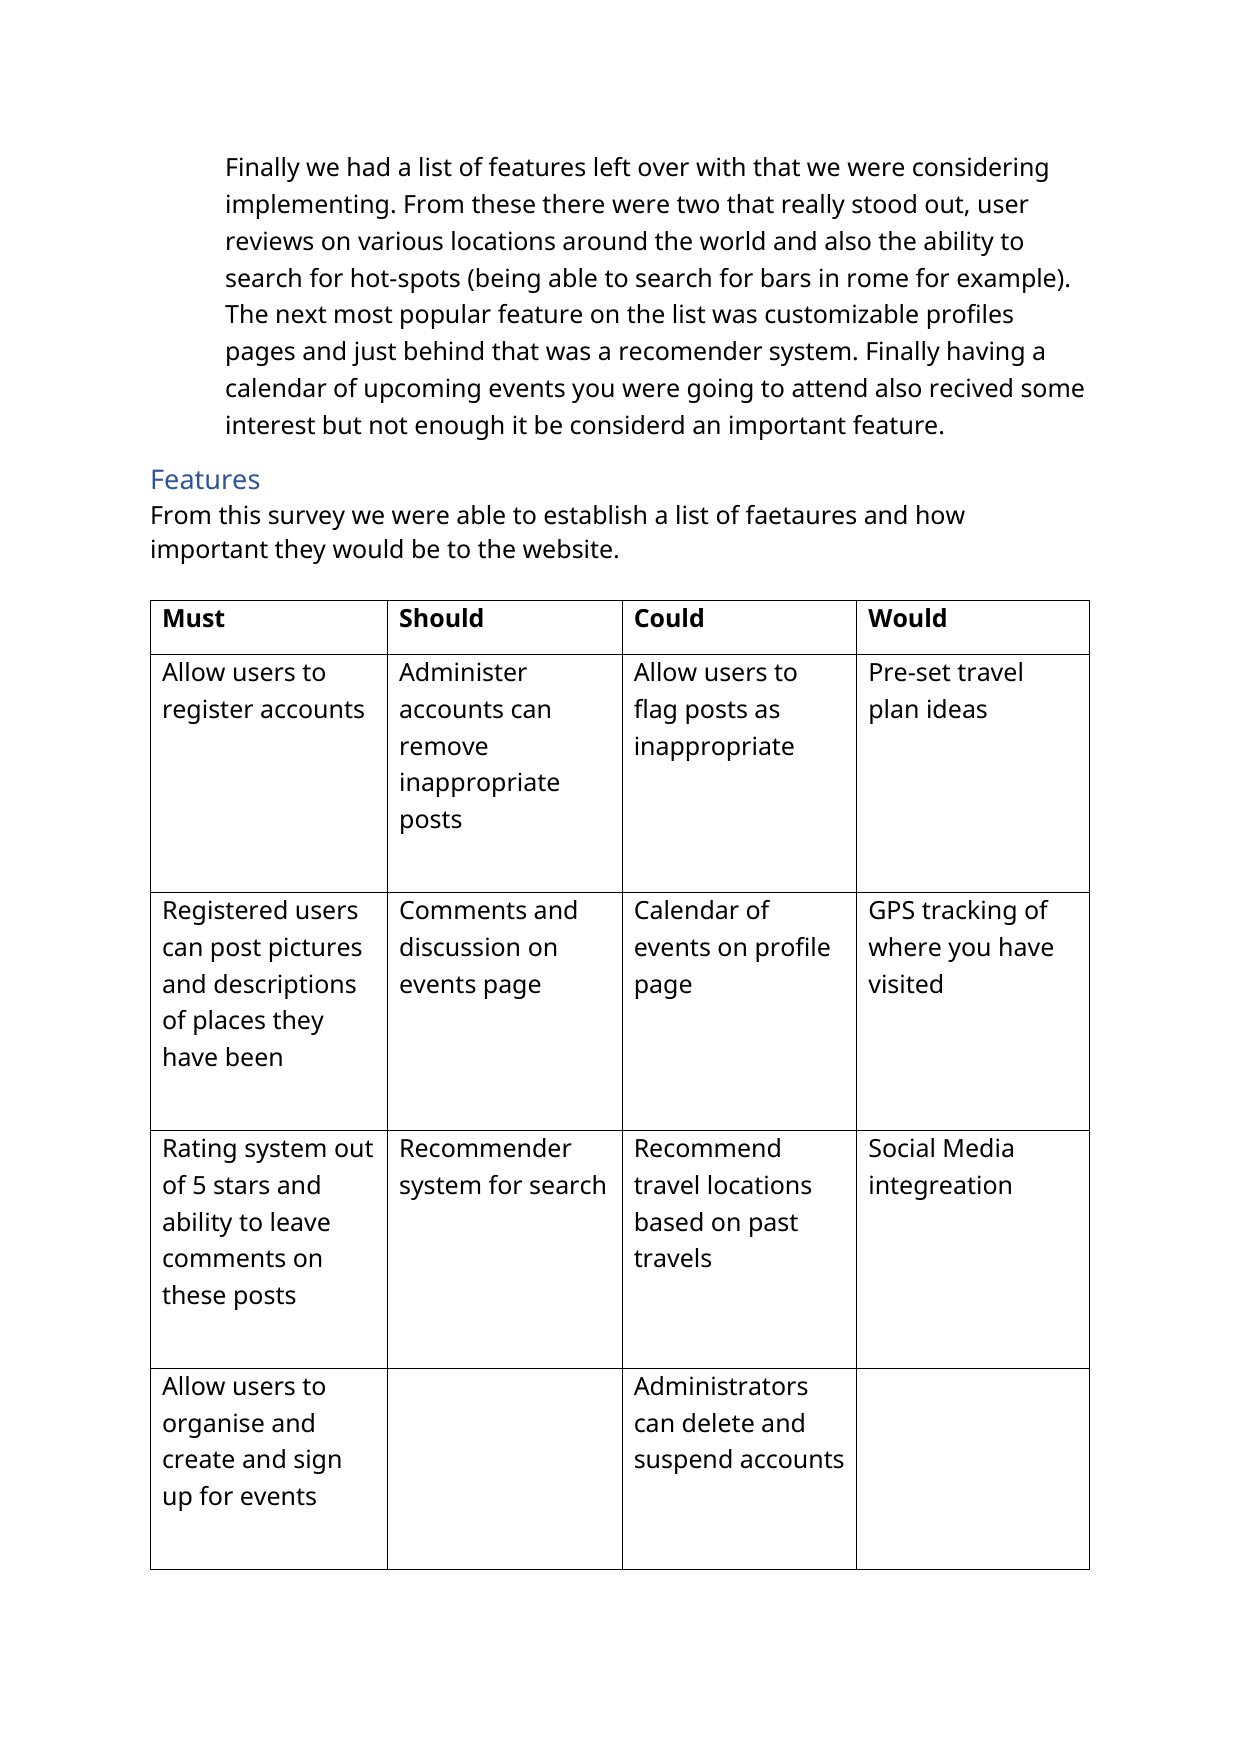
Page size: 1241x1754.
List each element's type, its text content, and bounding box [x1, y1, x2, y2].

table_cell Registered users can post pictures and descriptions of places they have been [151, 893, 387, 1129]
table_cell Administer accounts can remove inappropriate posts [388, 655, 622, 892]
table_header Must [151, 601, 387, 654]
table_cell GPS tracking of where you have visited [857, 893, 1089, 1129]
list Finally we had a list of features left over with that we were considering implementing. From these there were two that really stood out, user reviews on various locations around the world and also the ability to search for hot-spots (being able to search for bars in rome for example). The next most popular feature on the list was customizable profiles pages and just behind that was a recomender system. Finally having a calendar of upcoming events you were going to attend also recived some interest but not enough it be considerd an important feature. [225, 150, 1090, 441]
table_cell Comments and discussion on events page [388, 893, 622, 1129]
table_cell Allow users to flag posts as inappropriate [623, 655, 856, 892]
table_cell Recommend travel locations based on past travels [623, 1131, 856, 1367]
table_cell Rating system out of 5 stars and ability to leave comments on these posts [151, 1131, 387, 1367]
table_cell Recommender system for search [388, 1131, 622, 1367]
table_cell [857, 1369, 1089, 1569]
table_cell Allow users to organise and create and sign up for events [151, 1369, 387, 1569]
table_header Would [857, 601, 1089, 654]
table_cell [388, 1369, 622, 1569]
subtitle Features [150, 461, 1090, 498]
table_header Could [623, 601, 856, 654]
table_cell Calendar of events on profile page [623, 893, 856, 1129]
table_cell Social Media integreation [857, 1131, 1089, 1367]
table_cell Administrators can delete and suspend accounts [623, 1369, 856, 1569]
table_header Should [388, 601, 622, 654]
table_cell Allow users to register accounts [151, 655, 387, 892]
text From this survey we were able to establish a list of faetaures and how important they would be to the website. [150, 498, 1090, 566]
table_cell Pre-set travel plan ideas [857, 655, 1089, 892]
